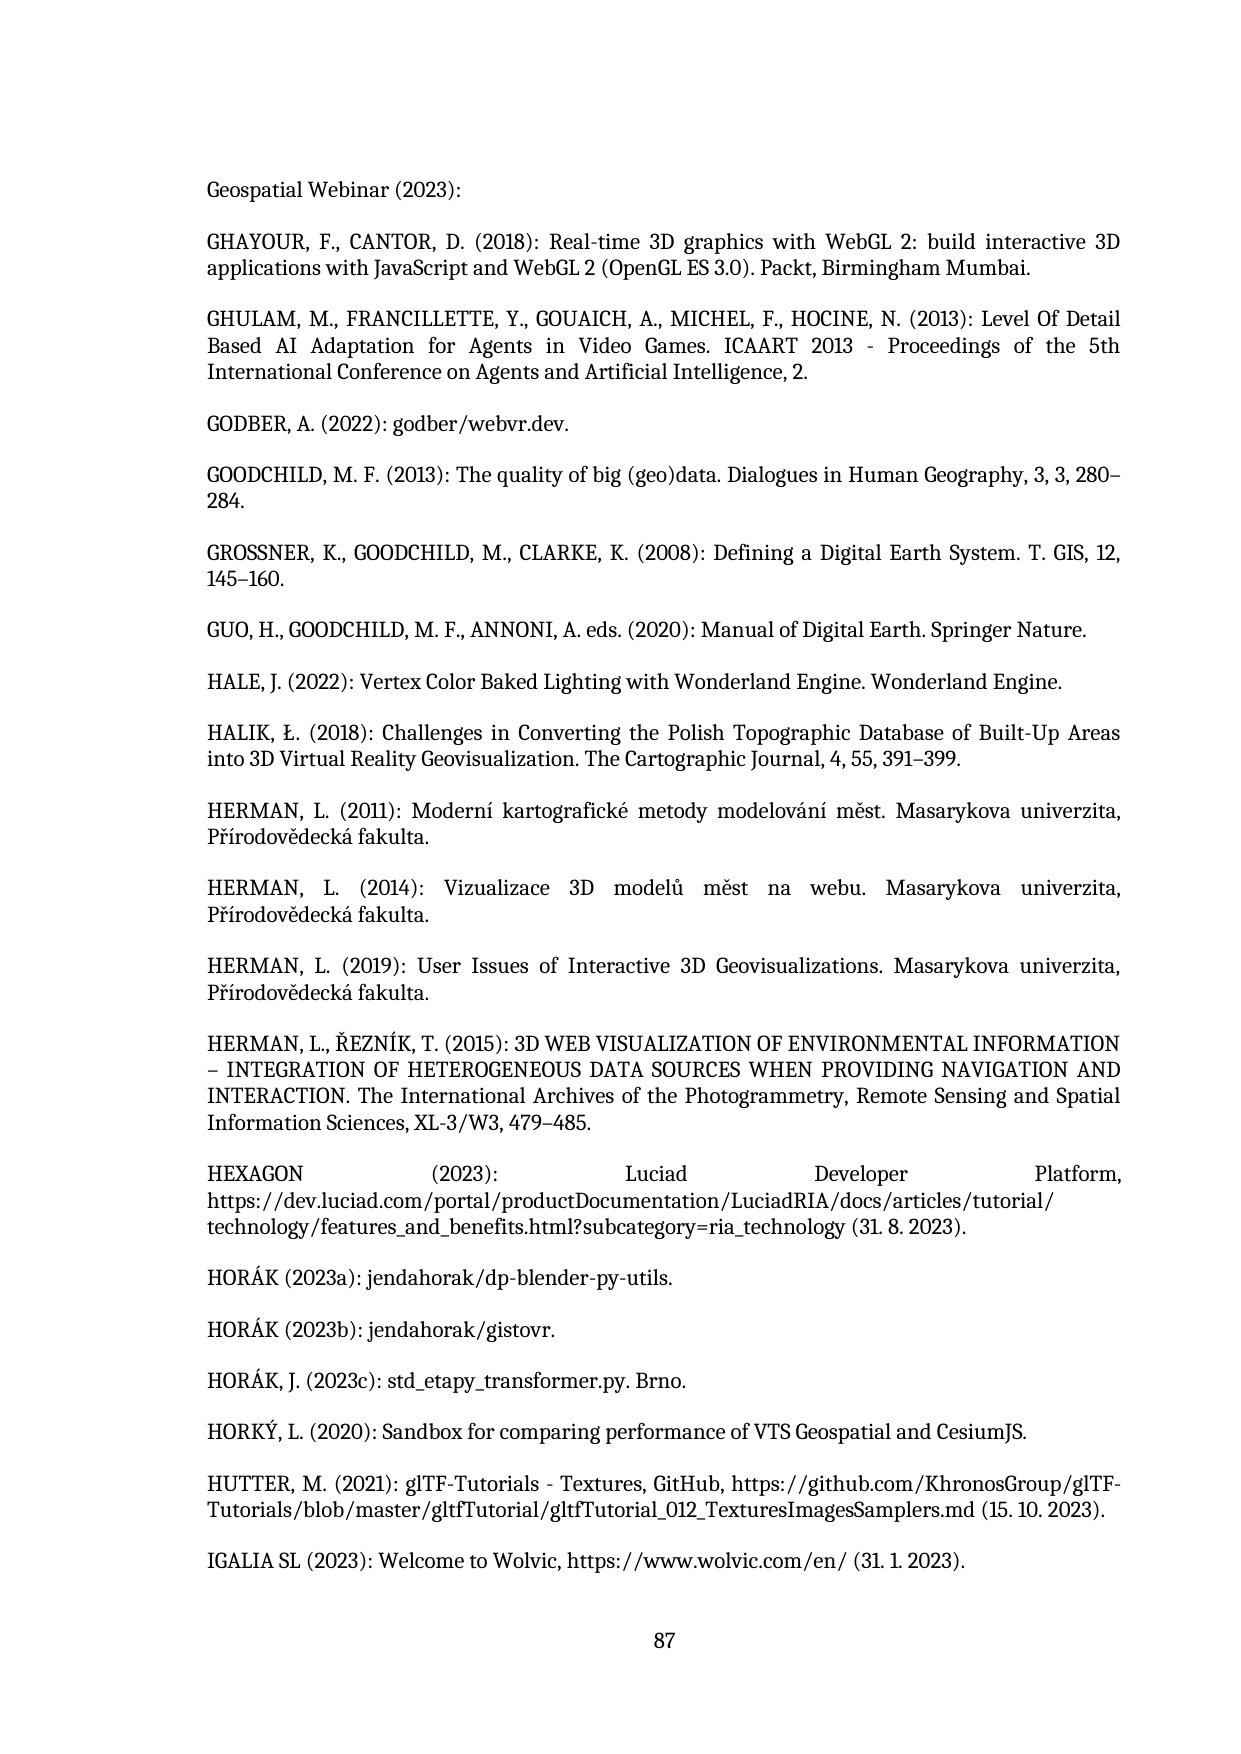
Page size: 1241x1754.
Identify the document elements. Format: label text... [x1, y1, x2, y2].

text HERMAN, L., ŘEZNÍK, T. (2015): 3D WEB VISUALIZATION OF ENVIRONMENTAL INFORMATION – INTEGRATION OF HETEROGENEOUS DATA SOURCES WHEN PROVIDING NAVIGATION AND INTERACTION. The International Archives of the Photogrammetry, Remote Sensing and Spatial Information Sciences, XL-3/W3, 479–485. [207, 1031, 1122, 1136]
text GHULAM, M., FRANCILLETTE, Y., GOUAICH, A., MICHEL, F., HOCINE, N. (2013): Level Of Detail Based AI Adaptation for Agents in Video Games. ICAART 2013 - Proceedings of the 5th International Conference on Agents and Artificial Intelligence, 2. [207, 306, 1122, 385]
text GODBER, A. (2022): godber/webvr.dev. [207, 410, 1122, 437]
text GOODCHILD, M. F. (2013): The quality of big (geo)data. Dialogues in Human Geography, 3, 3, 280–284. [207, 462, 1122, 514]
text HALE, J. (2022): Vertex Color Baked Lighting with Wonderland Engine. Wonderland Engine. [207, 668, 1122, 695]
text GHAYOUR, F., CANTOR, D. (2018): Real-time 3D graphics with WebGL 2: build interactive 3D applications with JavaScript and WebGL 2 (OpenGL ES 3.0). Packt, Birmingham Mumbai. [207, 228, 1122, 281]
text GROSSNER, K., GOODCHILD, M., CLARKE, K. (2008): Defining a Digital Earth System. T. GIS, 12, 145–160. [207, 539, 1122, 592]
text HORÁK (2023b): jendahorak/gistovr. [207, 1316, 1122, 1343]
text HEXAGON (2023): Luciad Developer Platform, https://dev.luciad.com/portal/productDocumentation/LuciadRIA/docs/articles/tutorial/technology/features_and_benefits.html?subcategory=ria_technology (31. 8. 2023). [207, 1161, 1122, 1240]
text HERMAN, L. (2019): User Issues of Interactive 3D Geovisualizations. Masarykova univerzita, Přírodovědecká fakulta. [207, 953, 1122, 1006]
text HORÁK, J. (2023c): std_etapy_transformer.py. Brno. [207, 1368, 1122, 1394]
text HORKÝ, L. (2020): Sandbox for comparing performance of VTS Geospatial and CesiumJS. [207, 1419, 1122, 1446]
text HUTTER, M. (2021): glTF-Tutorials - Textures, GitHub, https://github.com/KhronosGroup/glTF-Tutorials/blob/master/gltfTutorial/gltfTutorial_012_TexturesImagesSamplers.md (15. 10. 2023). [207, 1471, 1122, 1523]
text GUO, H., GOODCHILD, M. F., ANNONI, A. eds. (2020): Manual of Digital Earth. Springer Nature. [207, 617, 1122, 643]
text IGALIA SL (2023): Welcome to Wolvic, https://www.wolvic.com/en/ (31. 1. 2023). [207, 1548, 1122, 1574]
text HERMAN, L. (2014): Vizualizace 3D modelů měst na webu. Masarykova univerzita, Přírodovědecká fakulta. [207, 875, 1122, 928]
text HALIK, Ł. (2018): Challenges in Converting the Polish Topographic Database of Built-Up Areas into 3D Virtual Reality Geovisualization. The Cartographic Journal, 4, 55, 391–399. [207, 720, 1122, 772]
text Geospatial Webinar (2023): [207, 177, 1122, 203]
text HORÁK (2023a): jendahorak/dp-blender-py-utils. [207, 1265, 1122, 1291]
text HERMAN, L. (2011): Moderní kartografické metody modelování měst. Masarykova univerzita, Přírodovědecká fakulta. [207, 797, 1122, 850]
